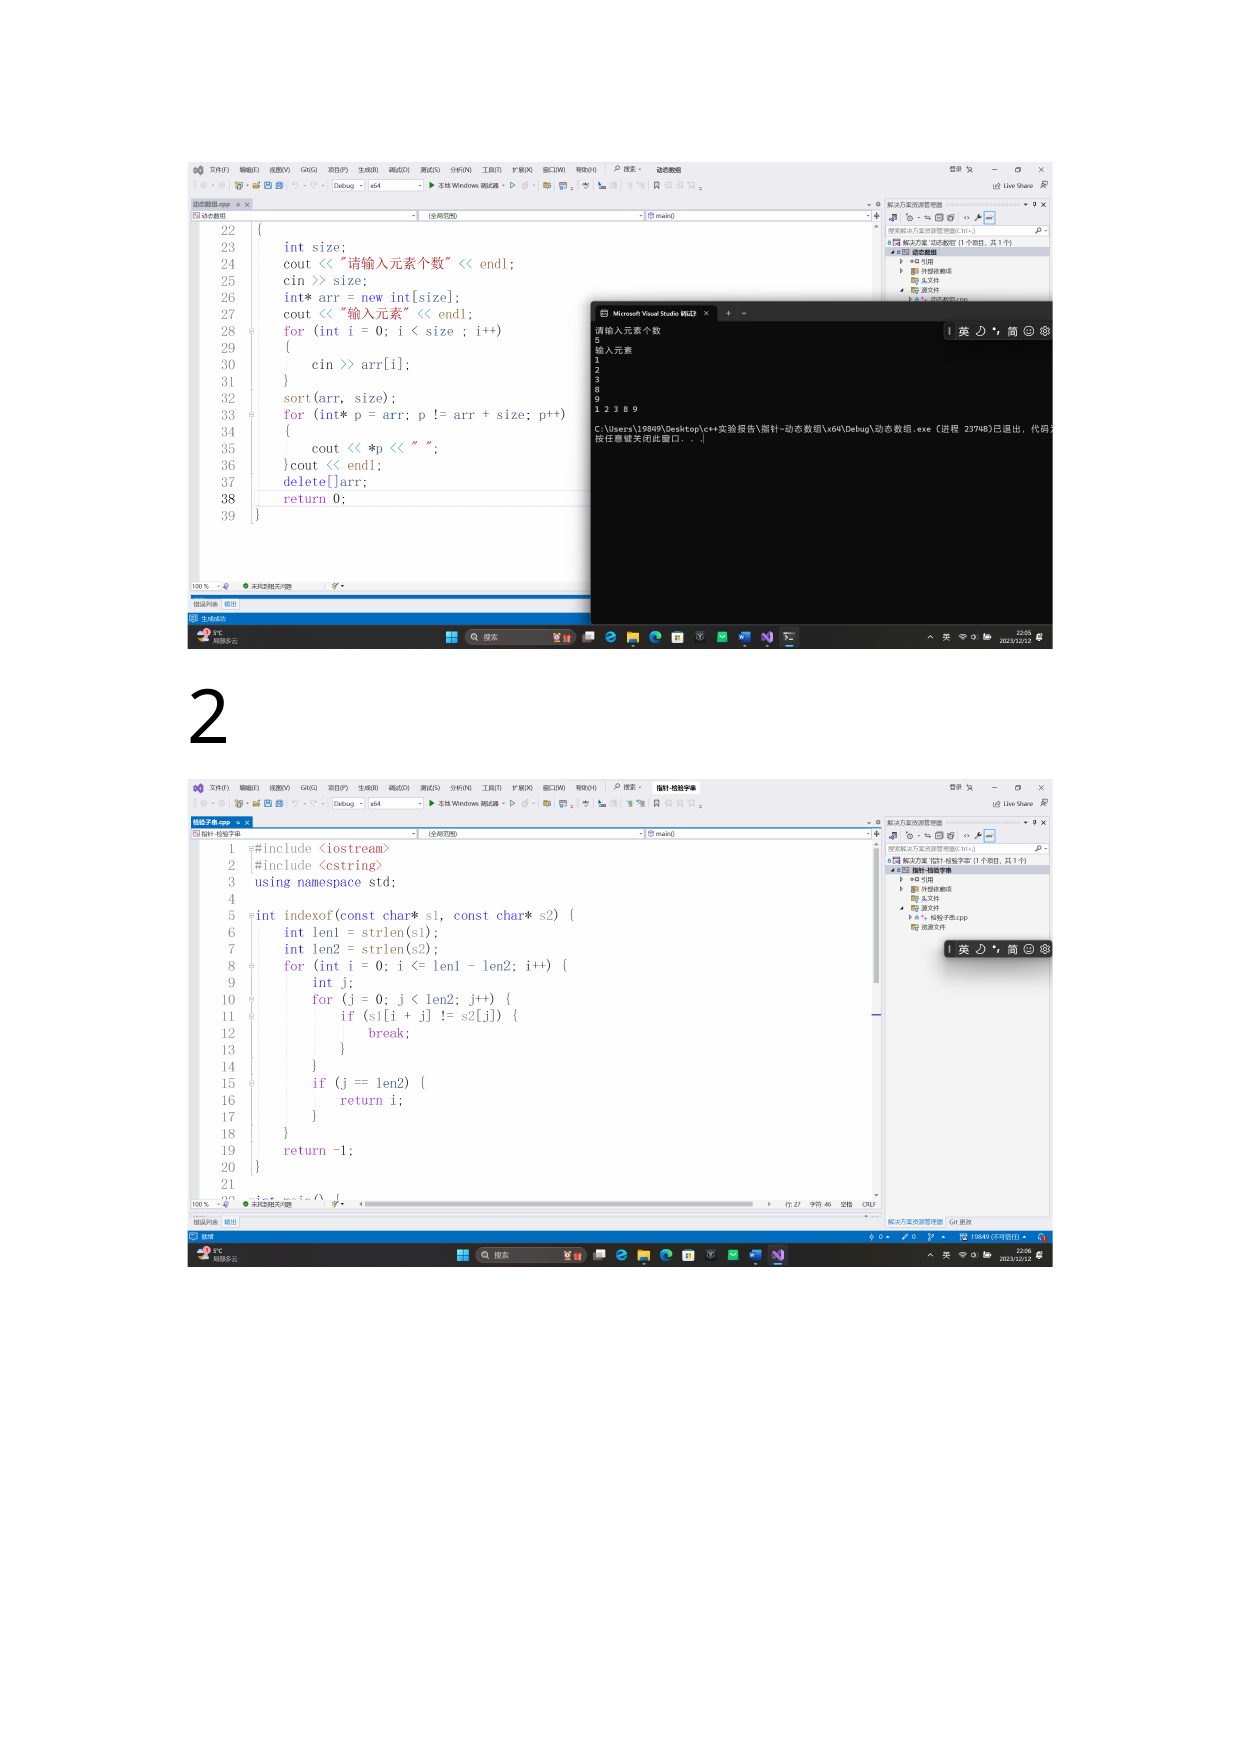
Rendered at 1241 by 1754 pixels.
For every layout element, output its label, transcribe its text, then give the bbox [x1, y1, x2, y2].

picture [187, 162, 1053, 649]
text 2 [187, 649, 1053, 779]
picture [187, 779, 1053, 1267]
